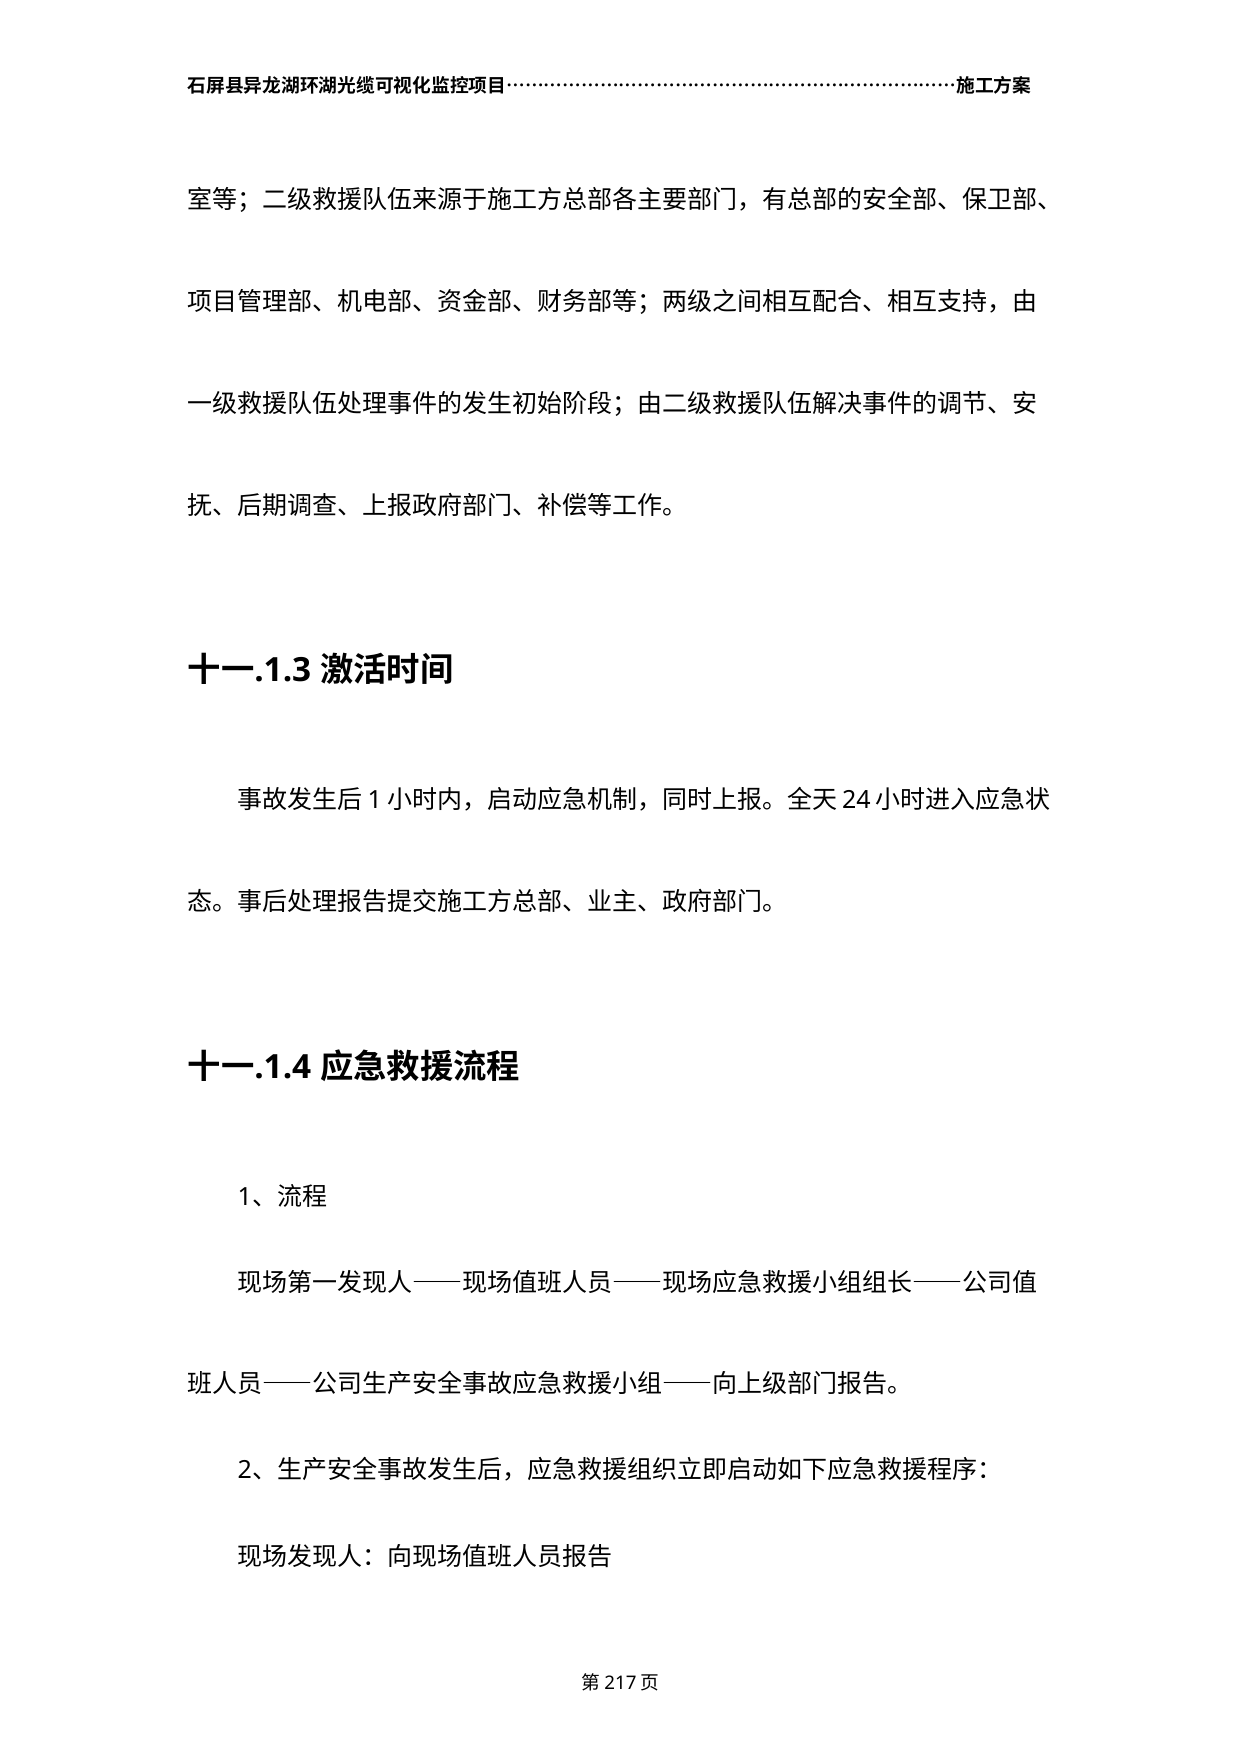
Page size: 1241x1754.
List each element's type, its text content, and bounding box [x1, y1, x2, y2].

text 现场发现人：向现场值班人员报告 [187, 1520, 1053, 1588]
text 现场第一发现人——现场值班人员——现场应急救援小组组长——公司值班人员——公司生产安全事故应急救援小组——向上级部门报告。 [187, 1246, 1053, 1416]
subtitle 激活时间 [187, 633, 1053, 701]
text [187, 164, 1053, 537]
text 2、生产安全事故发生后，应急救援组织立即启动如下应急救援程序： [187, 1434, 1053, 1502]
text 事故发生后1小时内，启动应急机制，同时上报。全天24小时进入应急状态。事后处理报告提交施工方总部、业主、政府部门。 [187, 764, 1053, 934]
subtitle 应急救援流程 [187, 1030, 1053, 1098]
text 1、流程 [187, 1160, 1053, 1228]
